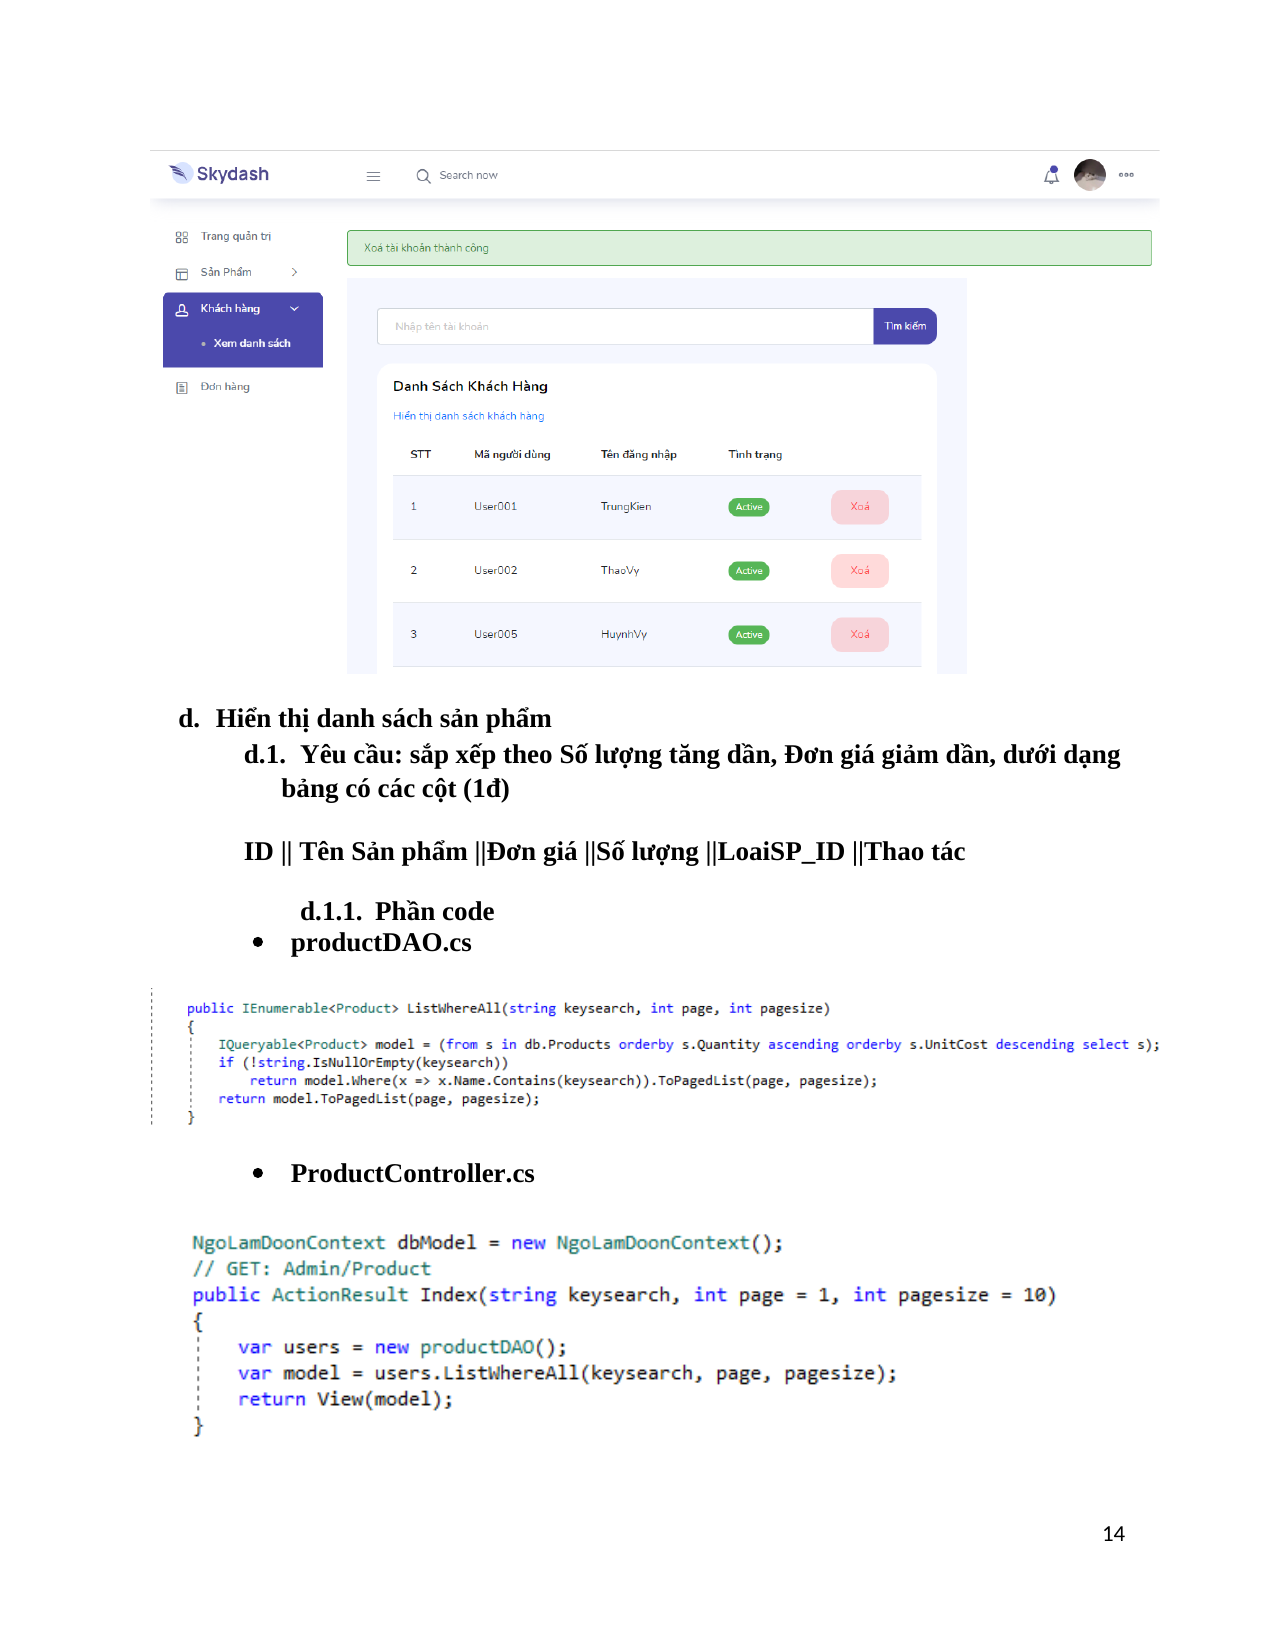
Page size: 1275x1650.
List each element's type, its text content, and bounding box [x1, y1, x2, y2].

picture [150, 150, 1160, 674]
list Yêu cầu: sắp xếp theo Số lượng tăng dần, Đơn giá giảm dần, dưới dạng bảng có các cột (1đ) [244, 738, 1125, 803]
subtitle Hiển thị danh sách sản phẩm [178, 703, 1125, 734]
picture [150, 988, 1173, 1128]
list ProductController.cs [253, 1157, 1125, 1188]
list productDAO.cs [253, 926, 1125, 957]
list Phần code [300, 895, 1125, 926]
picture [170, 1220, 1105, 1453]
text ID || Tên Sản phẩm ||Đơn giá ||Số lượng ||LoaiSP_ID ||Thao tác [244, 834, 1125, 866]
